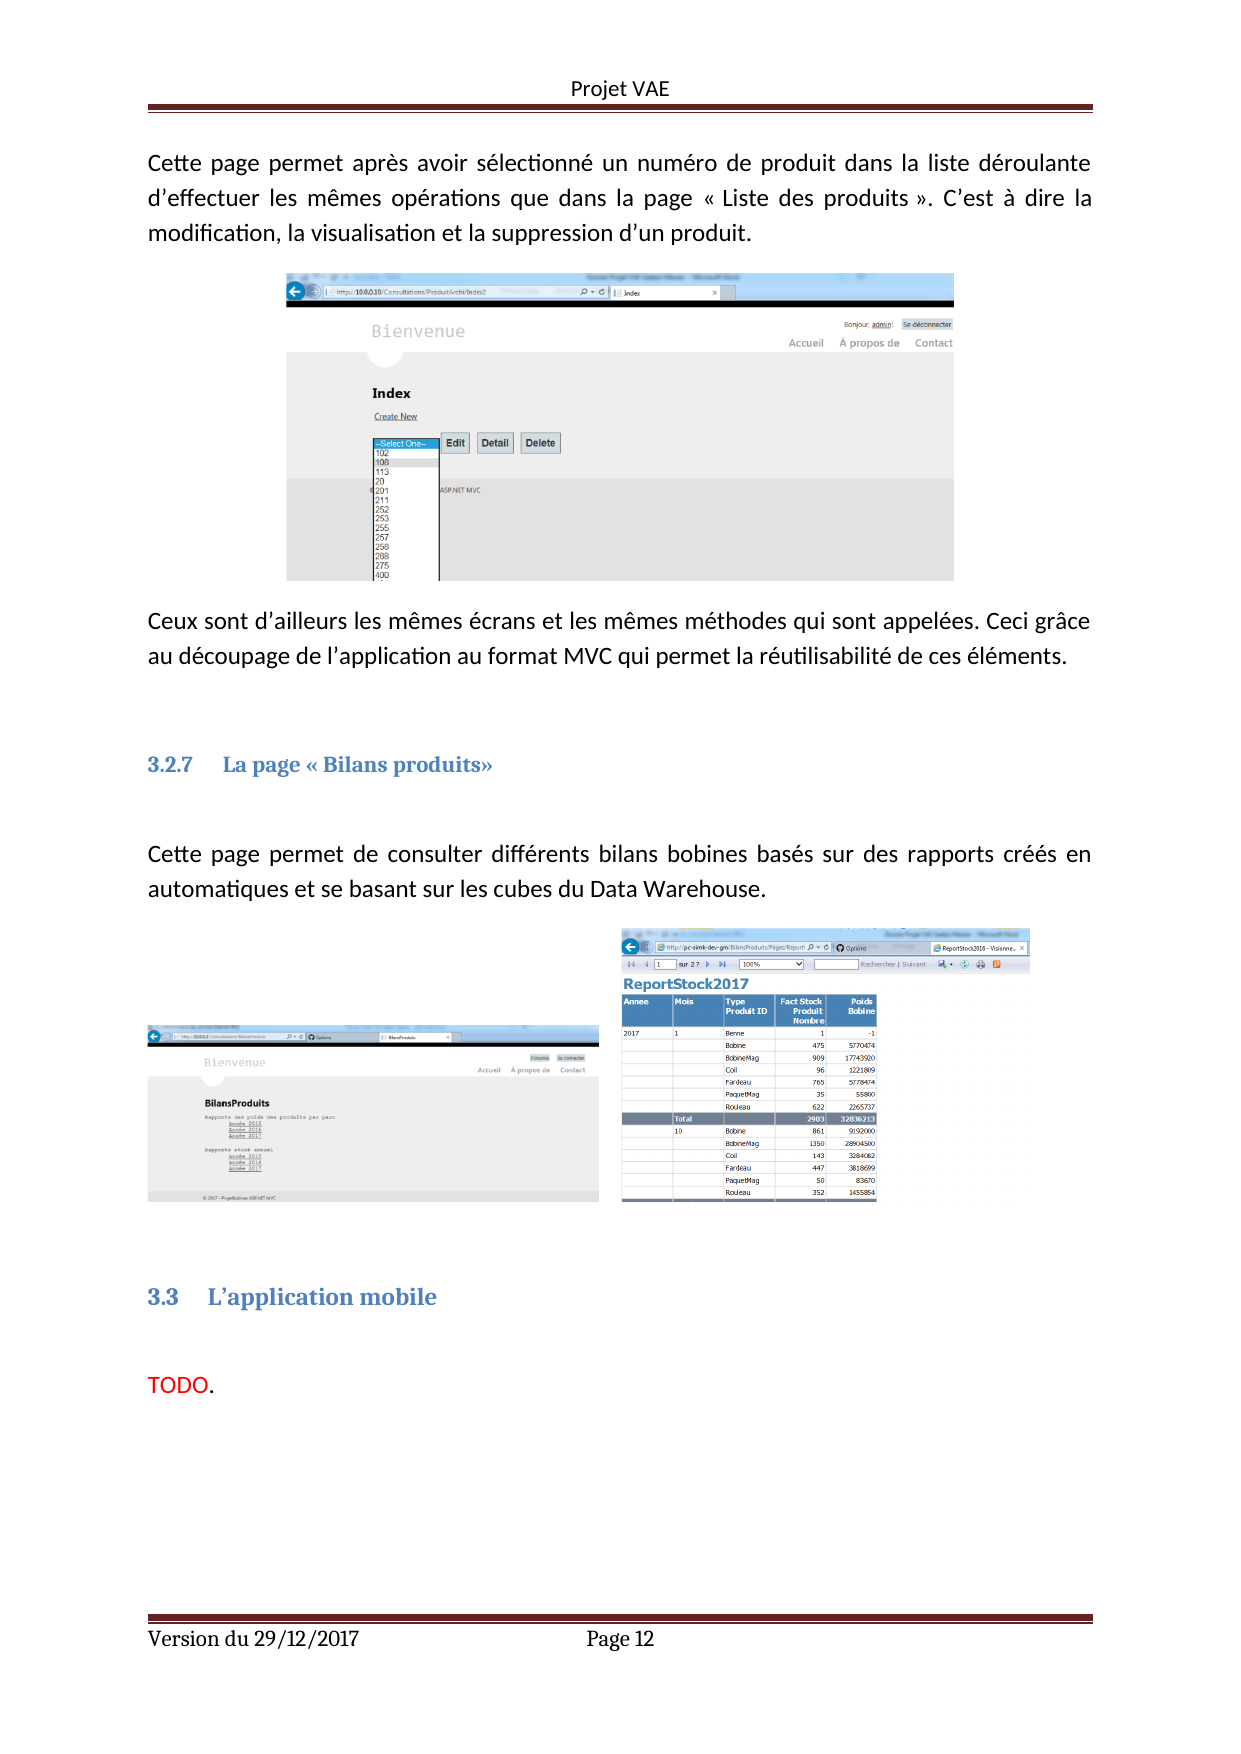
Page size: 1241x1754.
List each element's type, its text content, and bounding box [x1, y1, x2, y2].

subtitle L’application mobile [148, 1283, 1093, 1312]
picture [290, 288, 300, 294]
text TODO. [148, 1369, 1093, 1400]
text Cette page permet après avoir sélectionné un numéro de produit dans la liste déroulante d’effectuer les mêmes opérations que dans la page « Liste des produits ». C’est à dire la modification, la visualisation et la suppression d’un produit. [148, 148, 1093, 248]
picture [286, 273, 954, 581]
picture [147, 1025, 599, 1202]
subtitle La page « Bilans produits» [148, 752, 1093, 778]
text Ceux sont d’ailleurs les mêmes écrans et les mêmes méthodes qui sont appelées. Ceci grâce au découpage de l’application au format MVC qui permet la réutilisabilité de ces éléments. [148, 605, 1093, 671]
text Cette page permet de consulter différents bilans bobines basés sur des rapports créés en automatiques et se basant sur les cubes du Data Warehouse. [148, 838, 1093, 903]
picture [621, 928, 1030, 1202]
